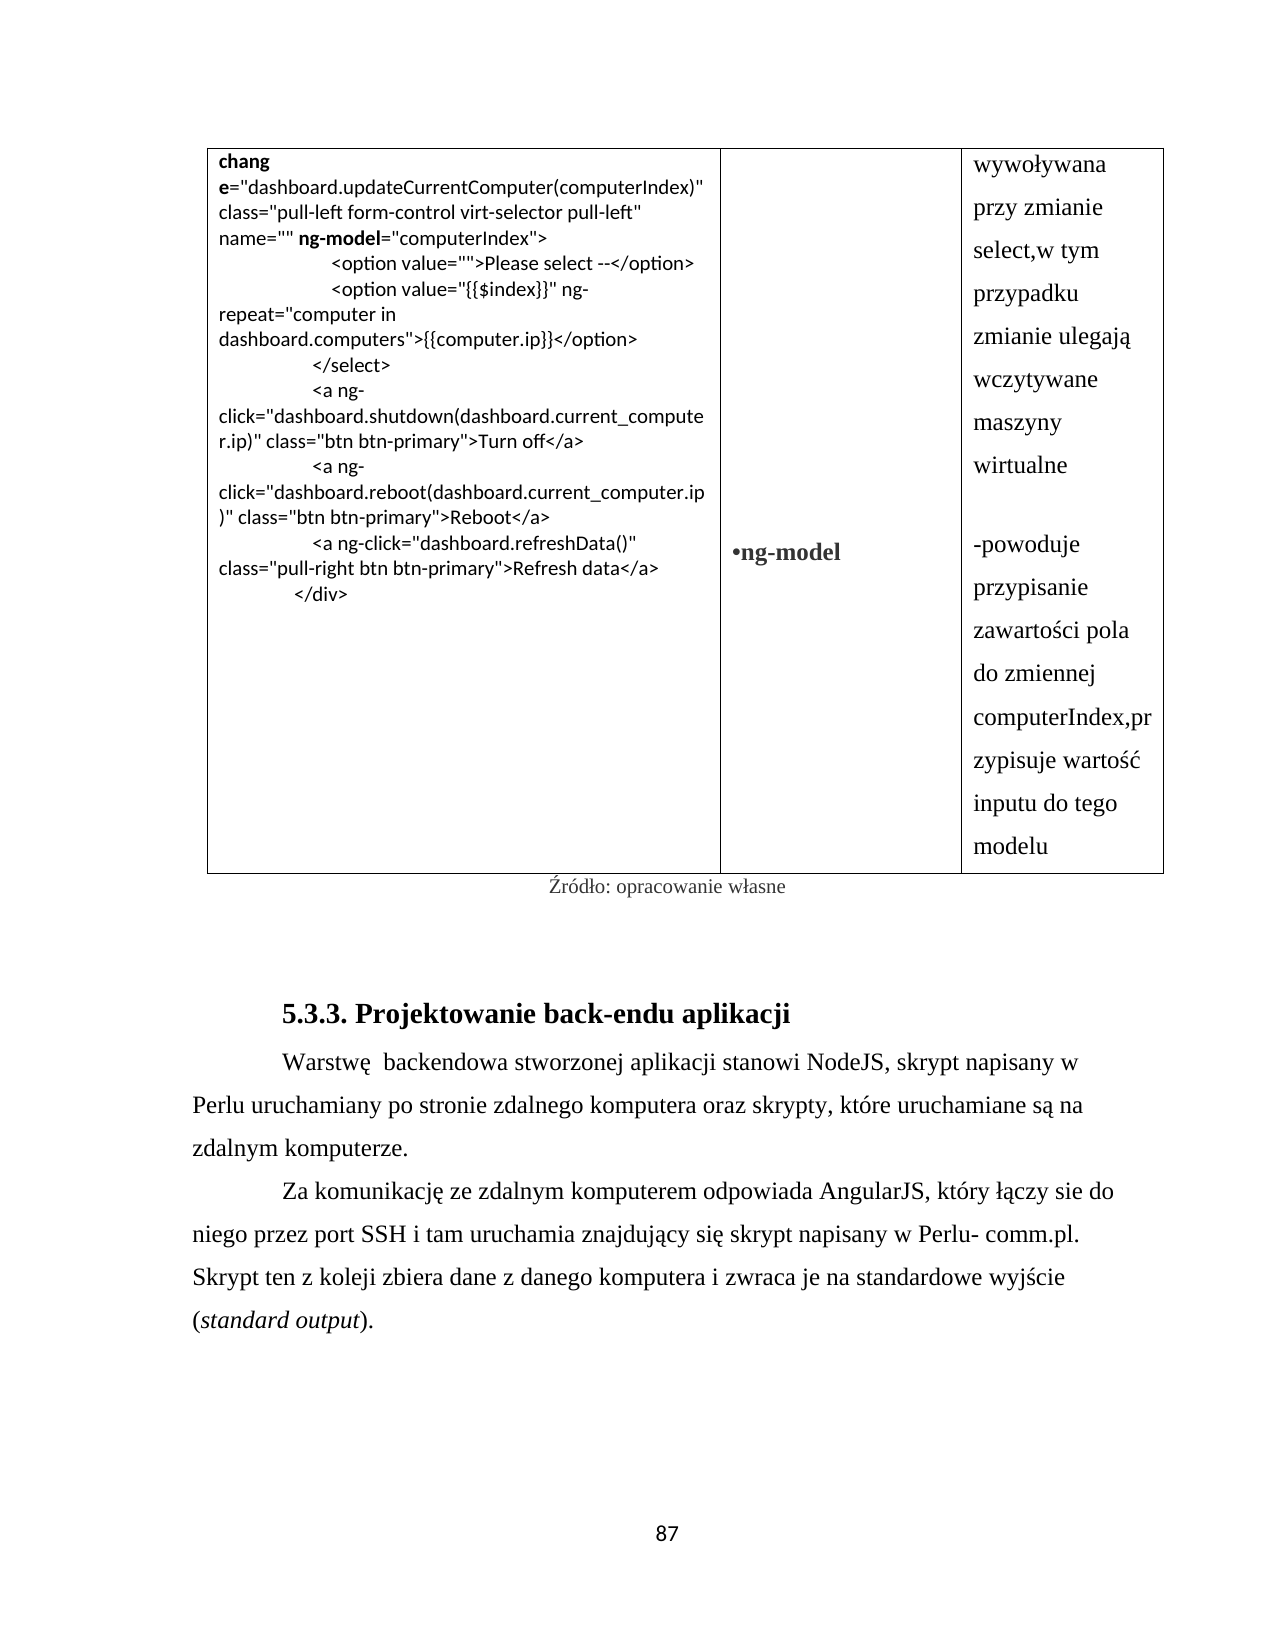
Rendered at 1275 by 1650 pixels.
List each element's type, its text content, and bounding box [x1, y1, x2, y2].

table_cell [962, 149, 1163, 873]
text Za komunikację ze zdalnym komputerem odpowiada AngularJS, który łączy sie do niego przez port SSH i tam uruchamia znajdujący się skrypt napisany w Perlu- comm.pl. Skrypt ten z koleji zbiera dane z danego komputera i zwraca je na standardowe wyjście (standard output). [192, 1176, 1127, 1334]
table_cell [721, 149, 961, 873]
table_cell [208, 149, 720, 873]
text Warstwę backendowa stworzonej aplikacji stanowi NodeJS, skrypt napisany w Perlu uruchamiany po stronie zdalnego komputera oraz skrypty, które uruchamiane są na zdalnym komputerze. [192, 1047, 1127, 1162]
text 5.3.3. Projektowanie back-endu aplikacji [282, 996, 1127, 1030]
text Źródło: opracowanie własne [207, 874, 1127, 898]
